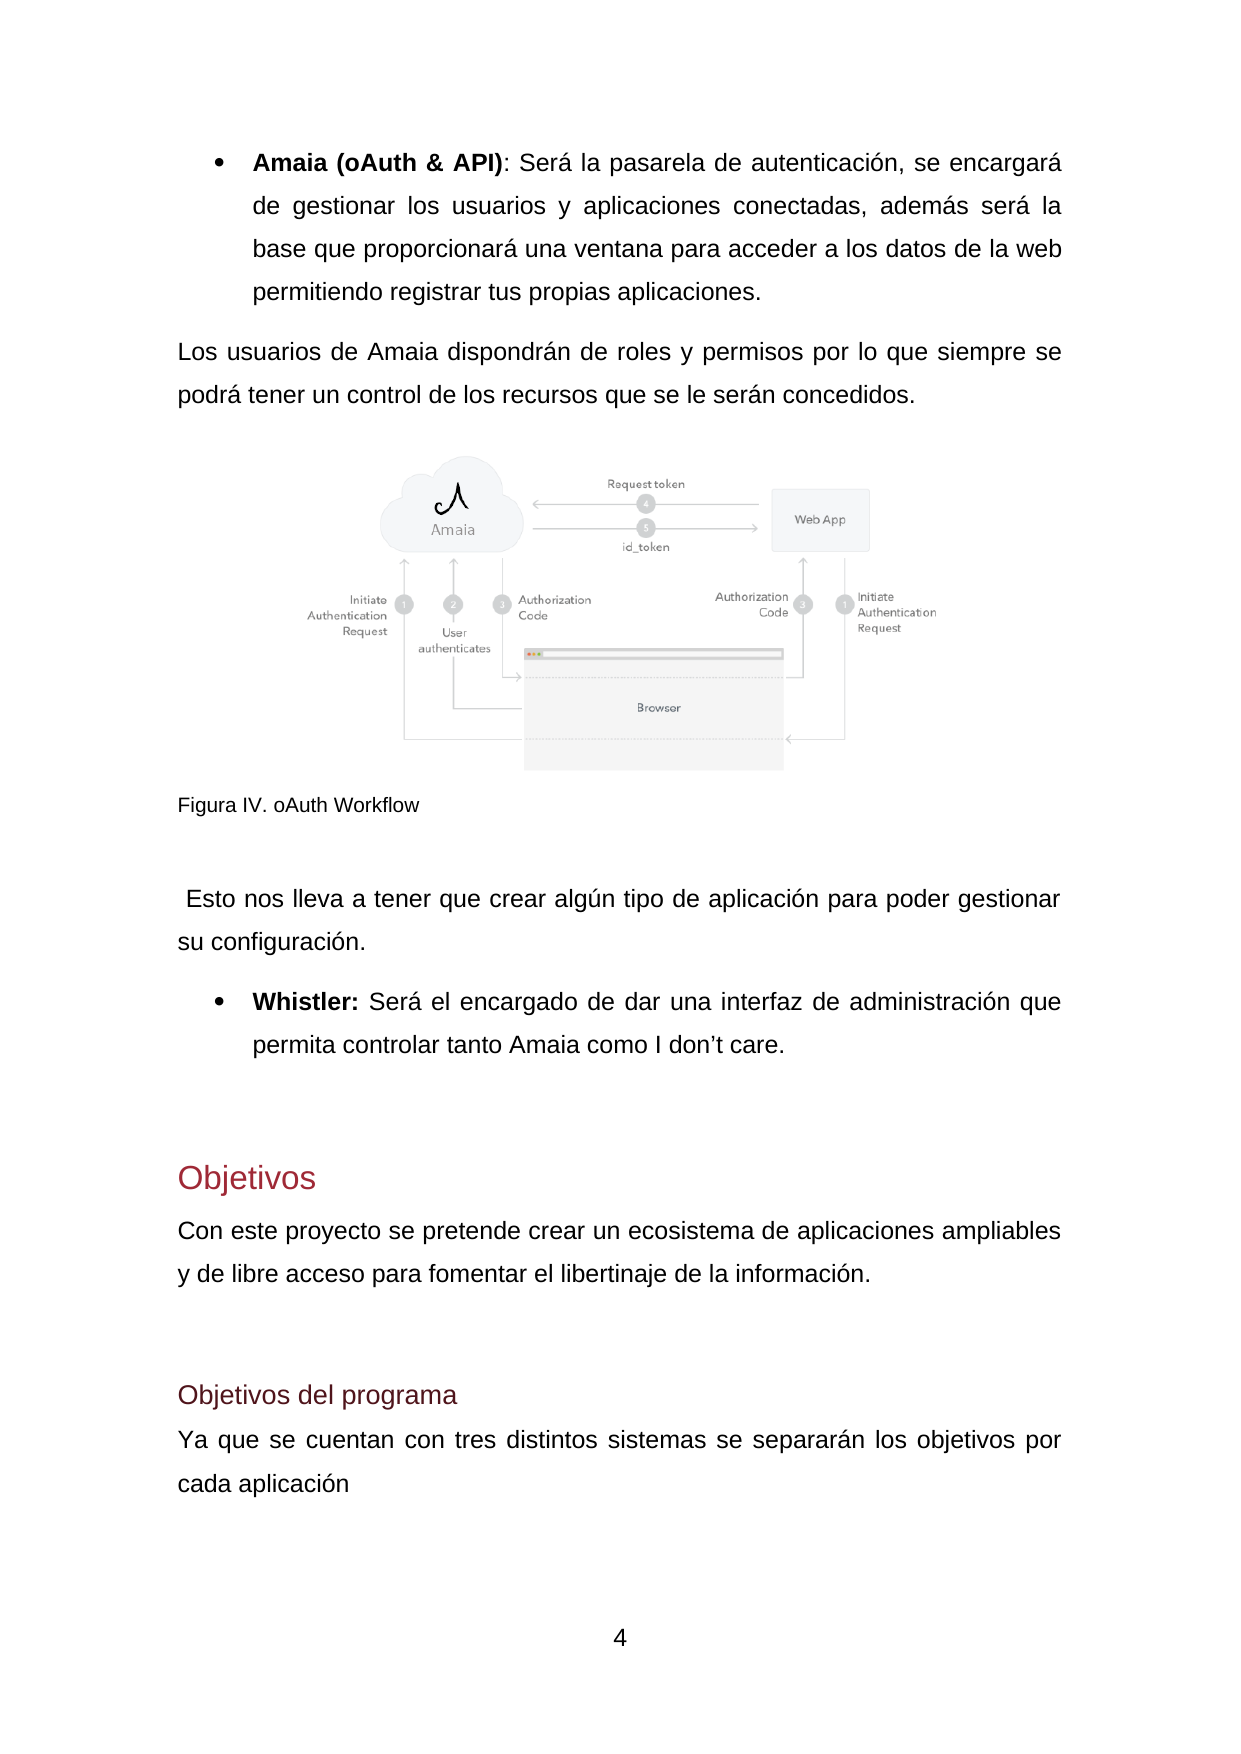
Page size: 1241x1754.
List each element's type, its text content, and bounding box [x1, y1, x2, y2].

subtitle Objetivos del programa [177, 1379, 1063, 1410]
list Whistler: Será el encargado de dar una interfaz de administración que permita controlar tanto Amaia como I don’t care. [215, 987, 1063, 1059]
text Los usuarios de Amaia dispondrán de roles y permisos por lo que siempre se podrá tener un control de los recursos que se le serán concedidos. [177, 337, 1063, 409]
text Ya que se cuentan con tres distintos sistemas se separarán los objetivos por cada aplicación [177, 1426, 1063, 1497]
text Con este proyecto se pretende crear un ecosistema de aplicaciones ampliables y de libre acceso para fomentar el libertinaje de la información. [177, 1216, 1063, 1288]
subtitle Objetivos [177, 1158, 1063, 1197]
list Amaia (oAuth & API): Será la pasarela de autenticación, se encargará de gestionar los usuarios y aplicaciones conectadas, además será la base que proporcionará una ventana para acceder a los datos de la web permitiendo registrar tus propias aplicaciones. [215, 148, 1063, 306]
text Esto nos lleva a tener que crear algún tipo de aplicación para poder gestionar su configuración. [177, 884, 1063, 956]
picture [282, 439, 958, 794]
